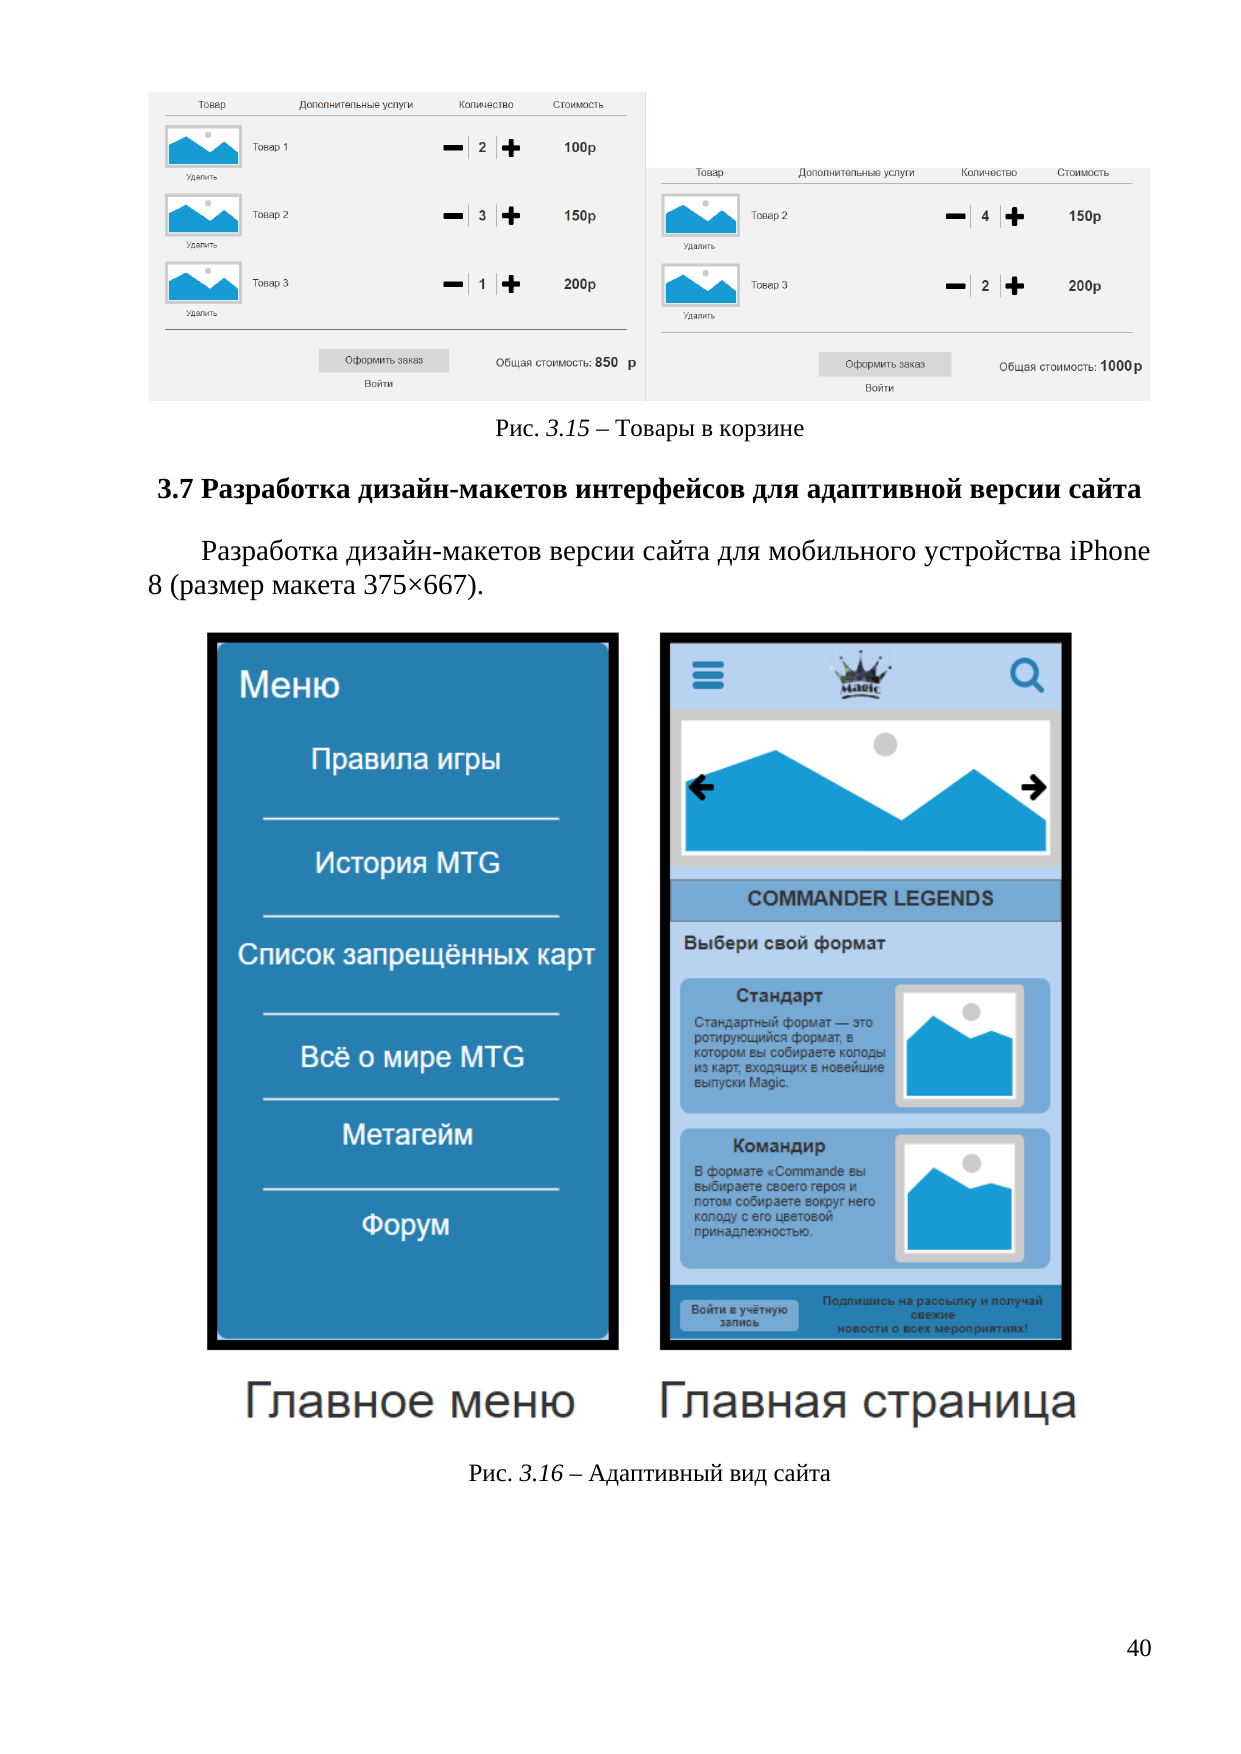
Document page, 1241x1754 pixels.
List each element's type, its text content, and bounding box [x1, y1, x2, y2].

list Разработка дизайн-макетов интерфейсов для адаптивной версии сайта [148, 471, 1152, 504]
picture [148, 92, 1151, 401]
text Рис. 3.16 – Адаптивный вид сайта [148, 1458, 1152, 1486]
list Рис. 3.15 – Товары в корзине [148, 413, 1152, 442]
picture [201, 629, 1098, 1429]
text Разработка дизайн-макетов версии сайта для мобильного устройства iPhone 8 (размер макета 375×667). [148, 533, 1152, 601]
